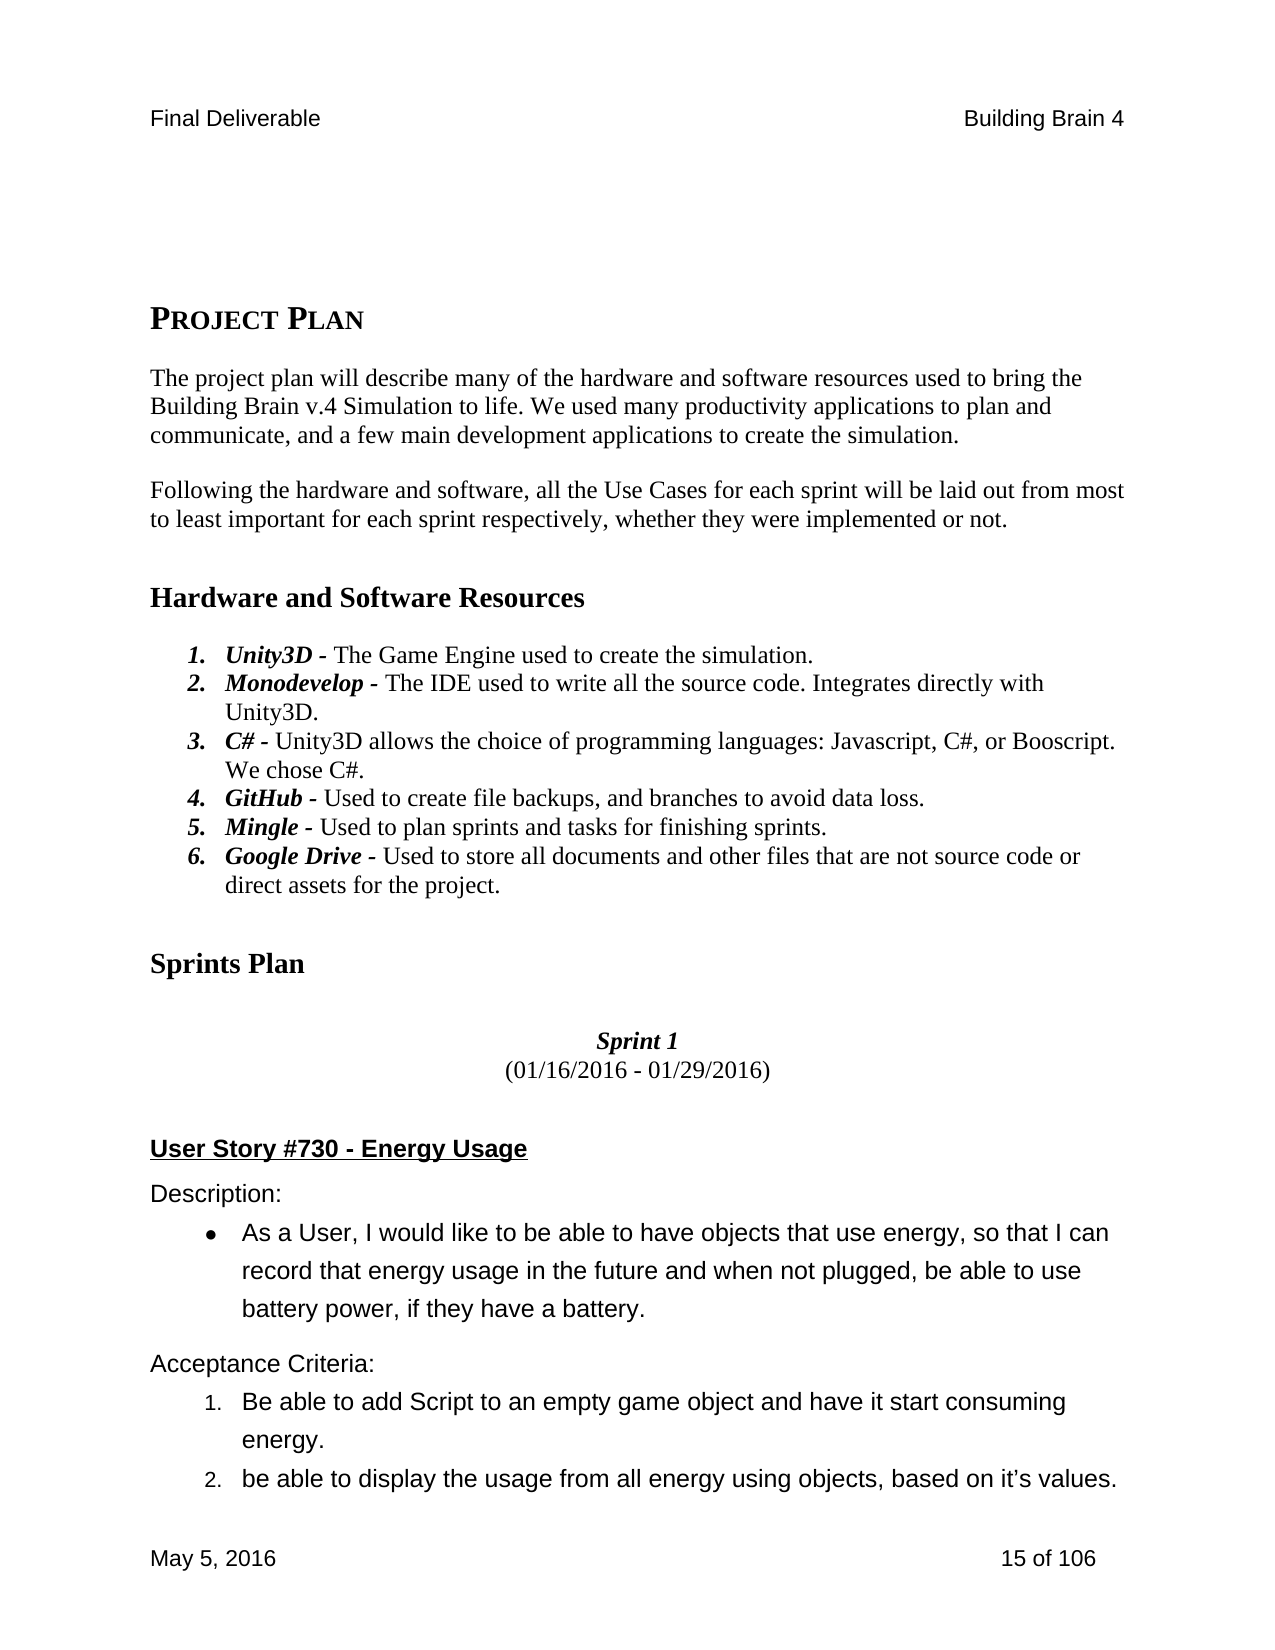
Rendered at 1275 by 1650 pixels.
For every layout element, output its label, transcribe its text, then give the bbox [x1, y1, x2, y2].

list Google Drive - Used to store all documents and other files that are not source code or direct assets for the project. [187, 841, 1125, 898]
list Unity3D - The Game Engine used to create the simulation. [187, 640, 1125, 668]
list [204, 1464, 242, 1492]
text Description: [150, 1179, 1125, 1208]
text Following the hardware and software, all the Use Cases for each sprint will be laid out from most to least important for each sprint respectively, whether they were implemented or not. [150, 475, 1125, 533]
text Acceptance Criteria: [150, 1349, 1125, 1378]
subtitle Project Plan [150, 298, 1125, 336]
text User Story #730 - Energy Usage [150, 1134, 1125, 1163]
list Mingle - Used to plan sprints and tasks for finishing sprints. [187, 812, 1125, 841]
text The project plan will describe many of the hardware and software resources used to bring the Building Brain v.4 Simulation to life. We used many productivity applications to plan and communicate, and a few main development applications to create the simulation. [150, 363, 1125, 449]
list C# - Unity3D allows the choice of programming languages: Javascript, C#, or Booscript. We chose C#. [187, 726, 1125, 783]
subtitle Hardware and Software Resources [150, 580, 1125, 613]
subtitle Sprint 1 [150, 1026, 1125, 1055]
text (01/16/2016 - 01/29/2016) [150, 1055, 1125, 1084]
list GitHub - Used to create file backups, and branches to avoid data loss. [187, 783, 1125, 812]
list Monodevelop - The IDE used to write all the source code. Integrates directly with Unity3D. [187, 668, 1125, 726]
subtitle Sprints Plan [150, 946, 1125, 979]
list Be able to add Script to an empty game object and have it start consuming energy. [204, 1387, 1125, 1454]
list As a User, I would like to be able to have objects that use energy, so that I can record that energy usage in the future and when not plugged, be able to use battery power, if they have a battery. [204, 1218, 1125, 1323]
